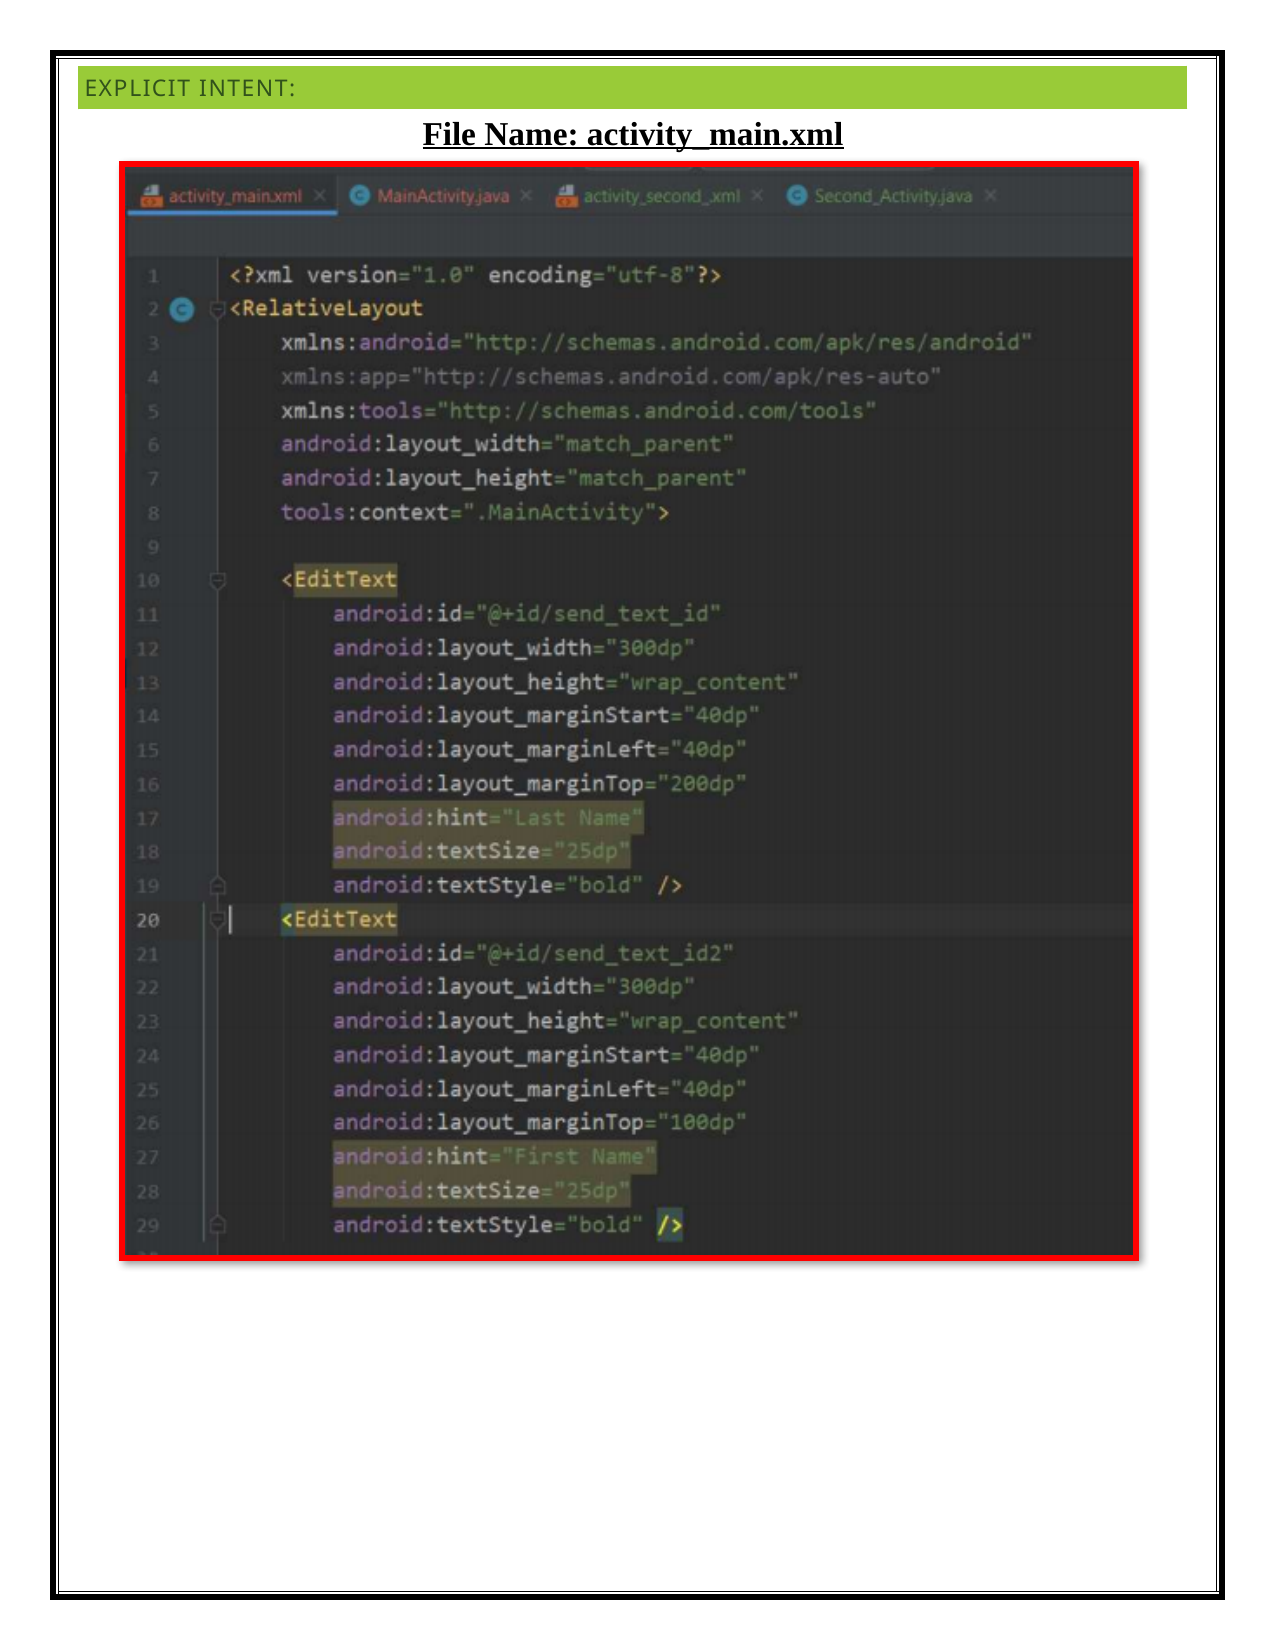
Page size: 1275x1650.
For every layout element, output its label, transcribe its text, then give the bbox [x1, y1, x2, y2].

picture [125, 167, 1133, 1255]
subtitle EXPLicit intent: [84, 72, 1181, 103]
